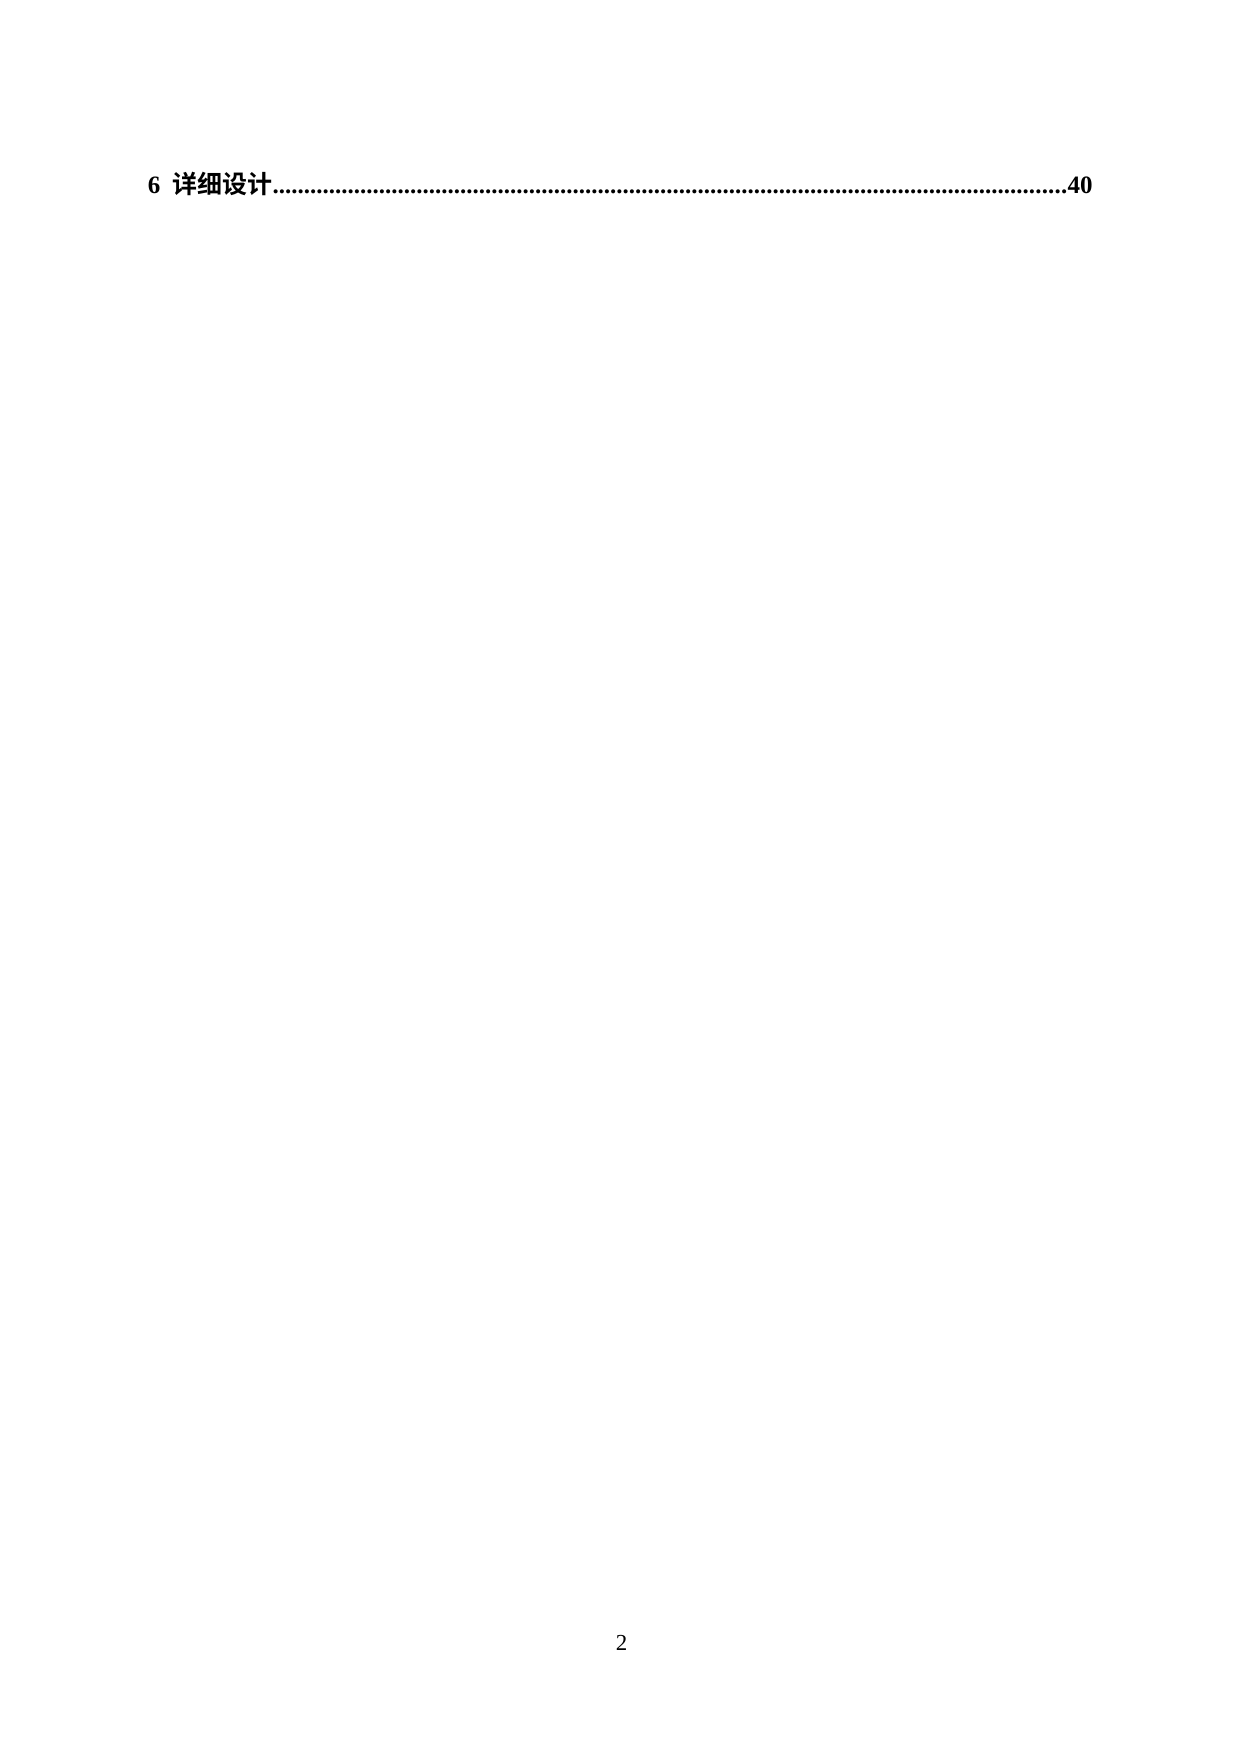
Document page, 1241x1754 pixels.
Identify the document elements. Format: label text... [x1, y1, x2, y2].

list 详细设计 40 [148, 164, 1146, 201]
